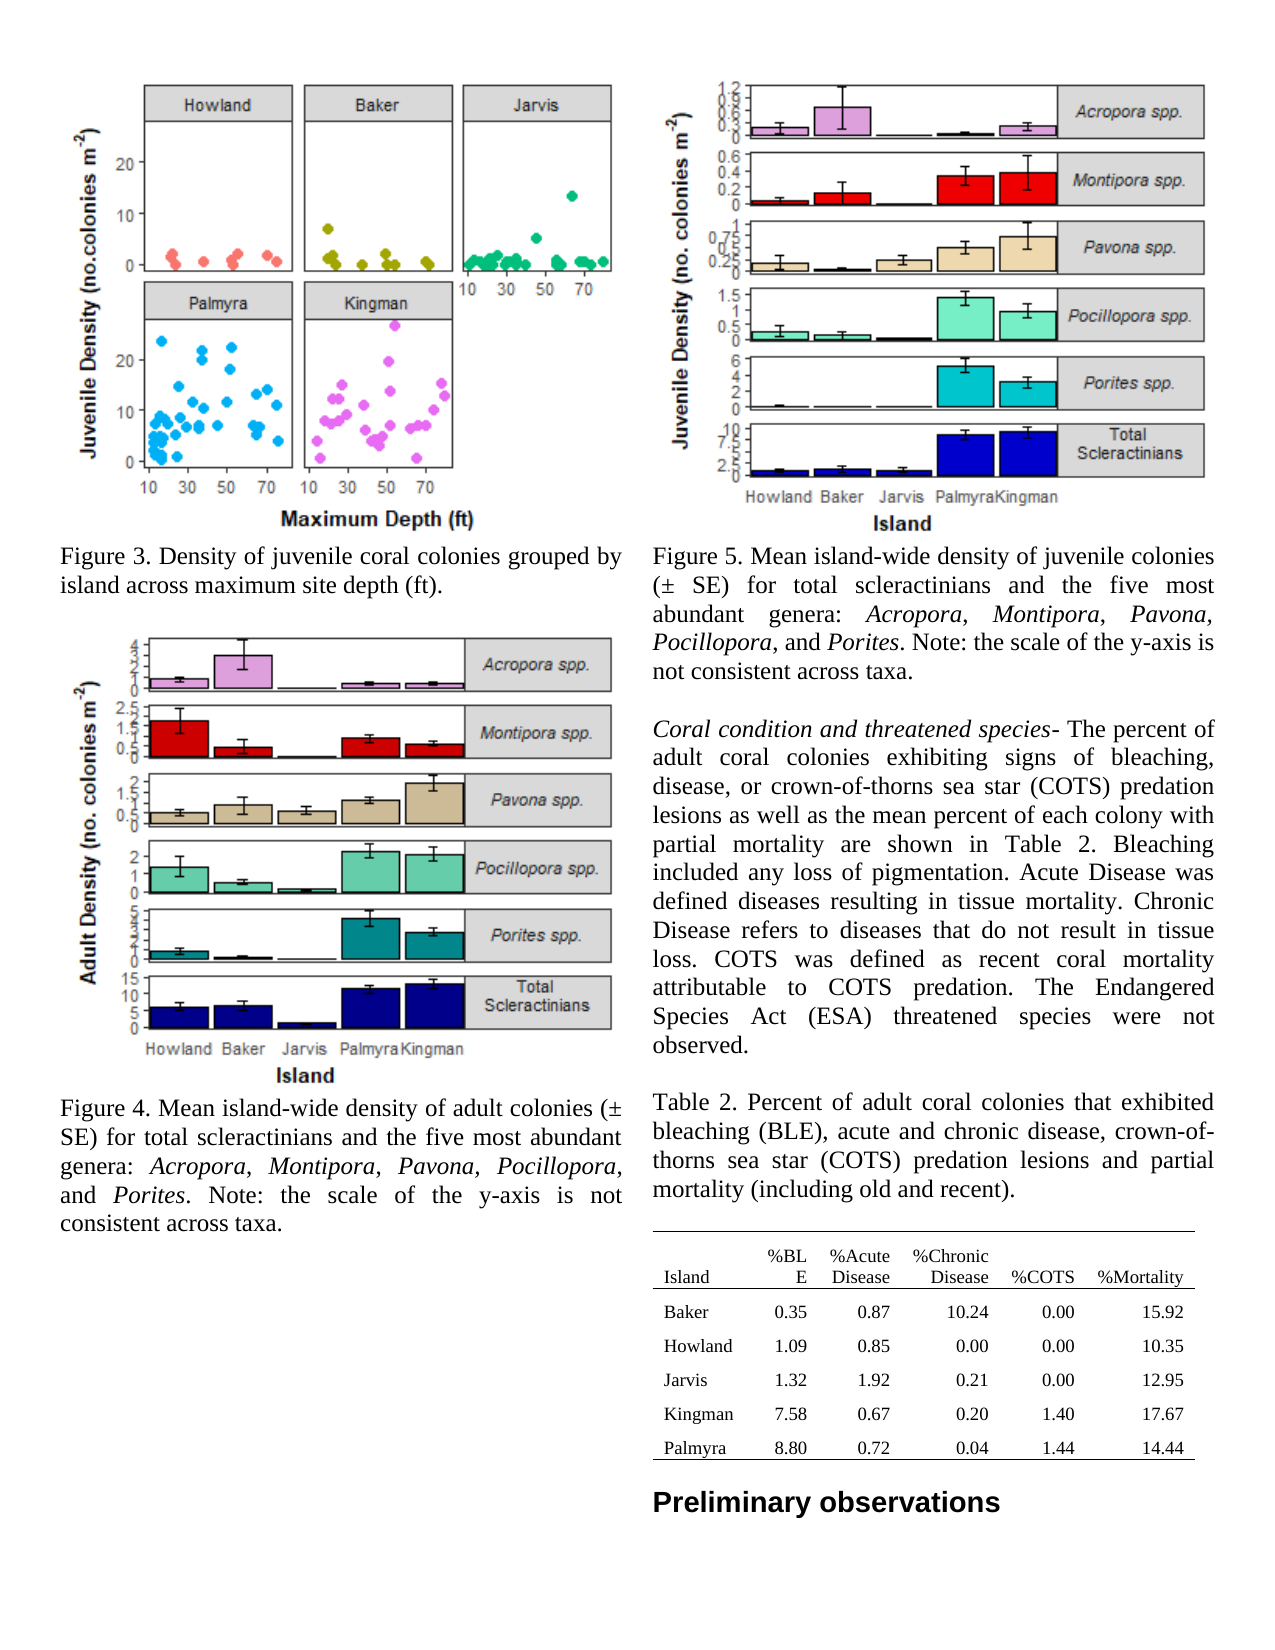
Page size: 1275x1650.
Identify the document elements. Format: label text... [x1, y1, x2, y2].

table_cell 8.80 [745, 1425, 818, 1459]
table_cell 15.92 [1086, 1289, 1195, 1322]
table_cell 1.92 [818, 1356, 901, 1391]
table_cell 17.67 [1086, 1391, 1195, 1424]
table_cell Palmyra [653, 1425, 745, 1459]
table_cell 7.58 [745, 1391, 818, 1424]
table_header %Acute Disease [818, 1232, 901, 1288]
table_header %Chronic Disease [901, 1232, 1000, 1288]
text Table 2. Percent of adult coral colonies that exhibited bleaching (BLE), acute and chronic disease, crown-of-thorns sea star (COTS) predation lesions and partial mortality (including old and recent). [652, 1087, 1215, 1202]
table_header %Mortality [1086, 1232, 1195, 1288]
table_cell Jarvis [653, 1356, 745, 1391]
table_cell 10.24 [901, 1289, 1000, 1322]
table_header %BLE [745, 1232, 818, 1288]
table_header %COTS [1000, 1232, 1086, 1288]
picture [60, 627, 623, 1094]
table_cell 0.00 [1000, 1289, 1086, 1322]
table_cell Howland [653, 1323, 745, 1356]
text Figure 4. Mean island-wide density of adult colonies (± SE) for total scleractinians and the five most abundant genera: Acropora, Montipora, Pavona, Pocillopora, and Porites. Note: the scale of the y-axis is not consistent across taxa. [60, 1094, 622, 1237]
table_cell 0.00 [901, 1323, 1000, 1356]
table_cell 1.32 [745, 1356, 818, 1391]
table_cell 14.44 [1086, 1425, 1195, 1459]
table_cell 0.20 [901, 1391, 1000, 1424]
text Figure 5. Mean island-wide density of juvenile colonies (± SE) for total scleractinians and the five most abundant genera: Acropora, Montipora, Pavona, Pocillopora, and Porites. Note: the scale of the y-axis is not consistent across taxa. [652, 542, 1215, 685]
table_cell 0.35 [745, 1289, 818, 1322]
table_header Island [653, 1232, 745, 1288]
picture [60, 75, 623, 542]
text Figure 3. Density of juvenile coral colonies grouped by island across maximum site depth (ft). [60, 542, 622, 599]
text Coral condition and threatened species- The percent of adult coral colonies exhibiting signs of bleaching, disease, or crown-of-thorns sea star (COTS) predation lesions as well as the mean percent of each colony with partial mortality are shown in Table 2. Bleaching included any loss of pigmentation. Acute Disease was defined diseases resulting in tissue mortality. Chronic Disease refers to diseases that do not result in tissue loss. COTS was defined as recent coral mortality attributable to COTS predation. The Endangered Species Act (ESA) threatened species were not observed. [652, 714, 1215, 1059]
table_cell Baker [653, 1289, 745, 1322]
table_cell 0.87 [818, 1289, 901, 1322]
table_cell 0.72 [818, 1425, 901, 1459]
table_cell 10.35 [1086, 1323, 1195, 1356]
table_cell 1.40 [1000, 1391, 1086, 1424]
subtitle Preliminary observations [652, 1485, 1215, 1518]
picture [652, 75, 1215, 542]
table_cell 0.00 [1000, 1323, 1086, 1356]
table_cell Kingman [653, 1391, 745, 1424]
table_cell 0.67 [818, 1391, 901, 1424]
table_cell 12.95 [1086, 1356, 1195, 1391]
table_cell 0.00 [1000, 1356, 1086, 1391]
table_cell 0.85 [818, 1323, 901, 1356]
table_cell 1.09 [745, 1323, 818, 1356]
table_cell 0.04 [901, 1425, 1000, 1459]
table_cell 0.21 [901, 1356, 1000, 1391]
table_cell 1.44 [1000, 1425, 1086, 1459]
